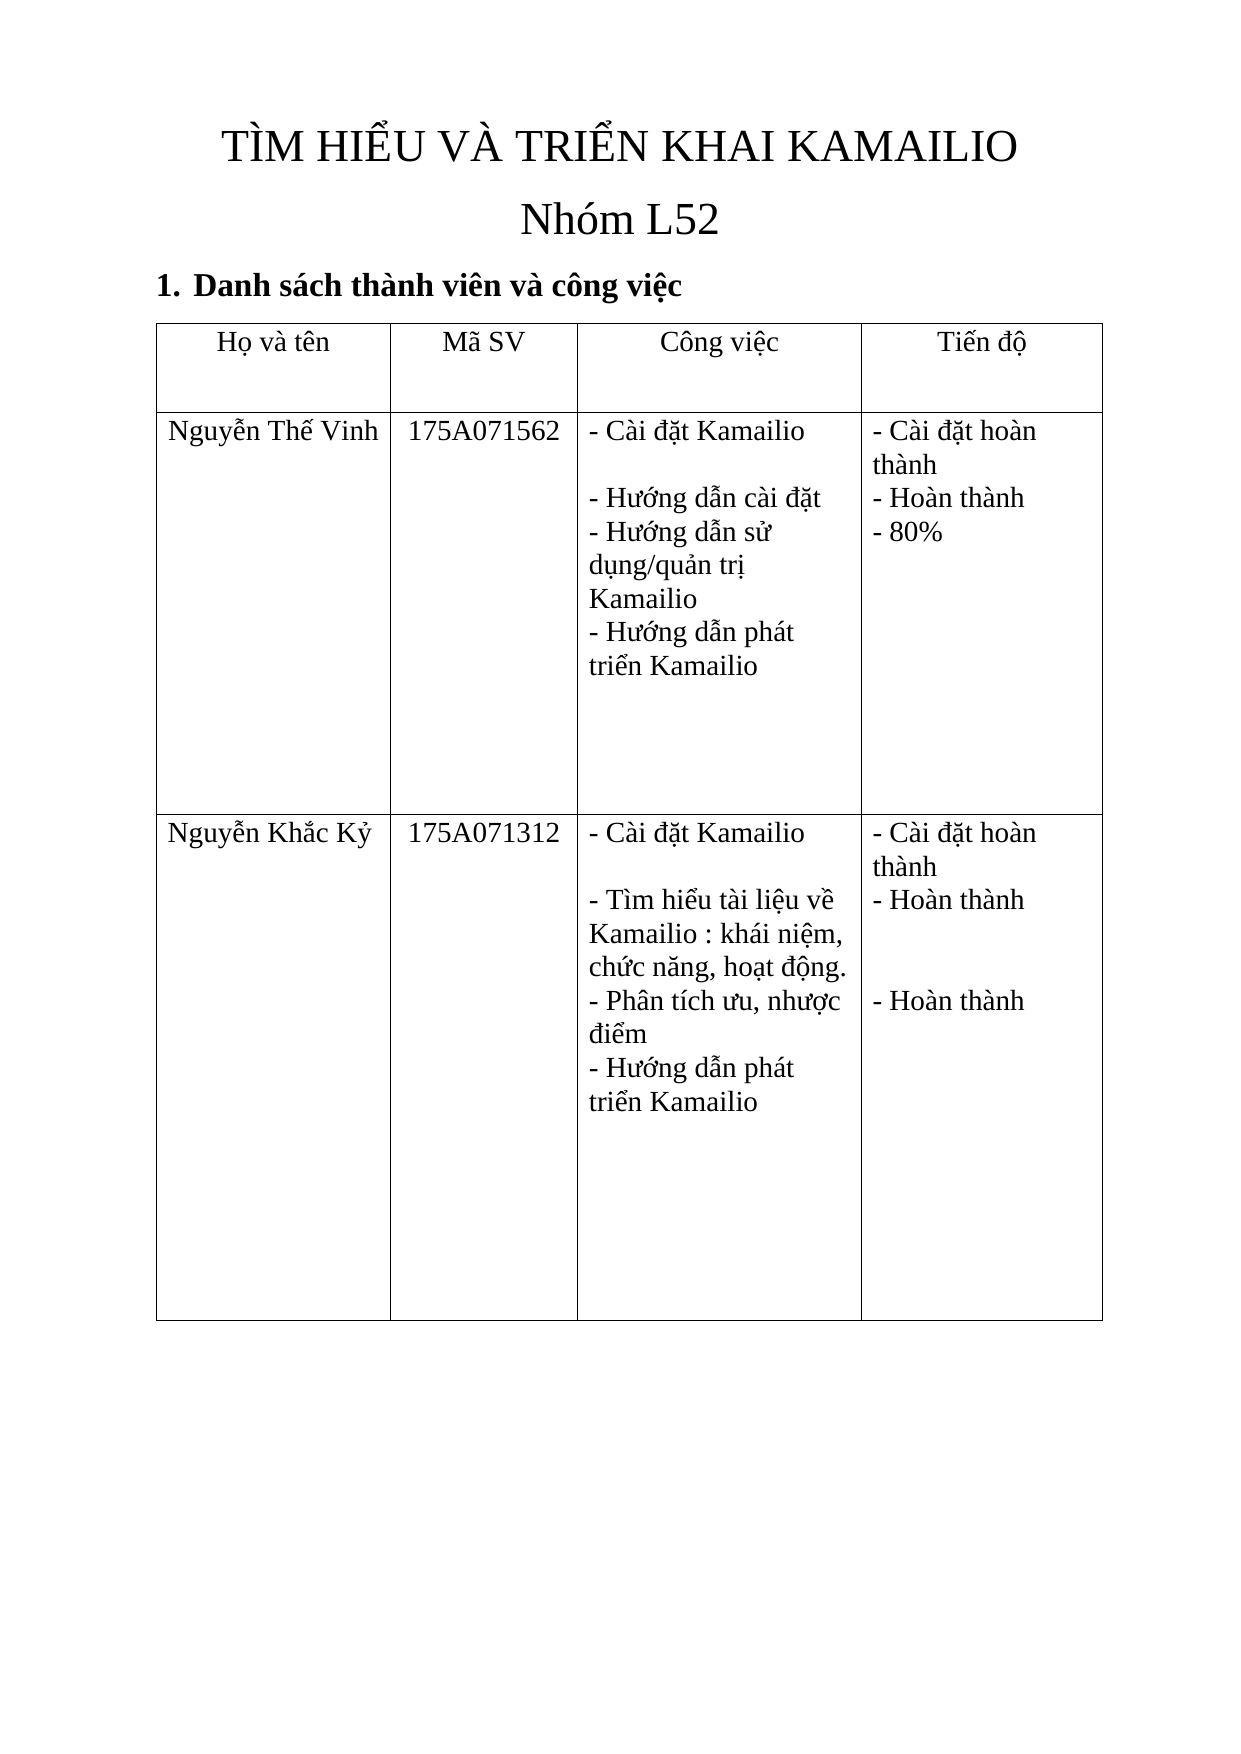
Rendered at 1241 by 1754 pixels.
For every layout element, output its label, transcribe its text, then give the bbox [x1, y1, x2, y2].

table_cell 175A071312 [391, 815, 577, 1320]
table_cell - Cài đặt hoàn thành - Hoàn thành - Hoàn thành [862, 815, 1102, 1320]
table_header Tiến độ [862, 324, 1102, 412]
table_cell - Cài đặt Kamailio - Tìm hiểu tài liệu về Kamailio : khái niệm, chức năng, hoạt động. - Phân tích ưu, nhược điểm - Hướng dẫn phát triển Kamailio [578, 815, 861, 1320]
table_cell 175A071562 [391, 413, 577, 814]
table_cell Nguyễn Khắc Kỷ [157, 815, 390, 1320]
table_header Họ và tên [157, 324, 390, 412]
text Nhóm L52 [118, 192, 1122, 244]
table_cell - Cài đặt hoàn thành - Hoàn thành - 80% [862, 413, 1102, 814]
table_header Mã SV [391, 324, 577, 412]
table_header Công việc [578, 324, 861, 412]
table_cell - Cài đặt Kamailio - Hướng dẫn cài đặt - Hướng dẫn sử dụng/quản trị Kamailio - Hướng dẫn phát triển Kamailio [578, 413, 861, 814]
text TÌM HIỂU VÀ TRIỂN KHAI KAMAILIO [118, 118, 1122, 171]
table_cell Nguyễn Thế Vinh [157, 413, 390, 814]
list Danh sách thành viên và công việc [156, 265, 1122, 303]
